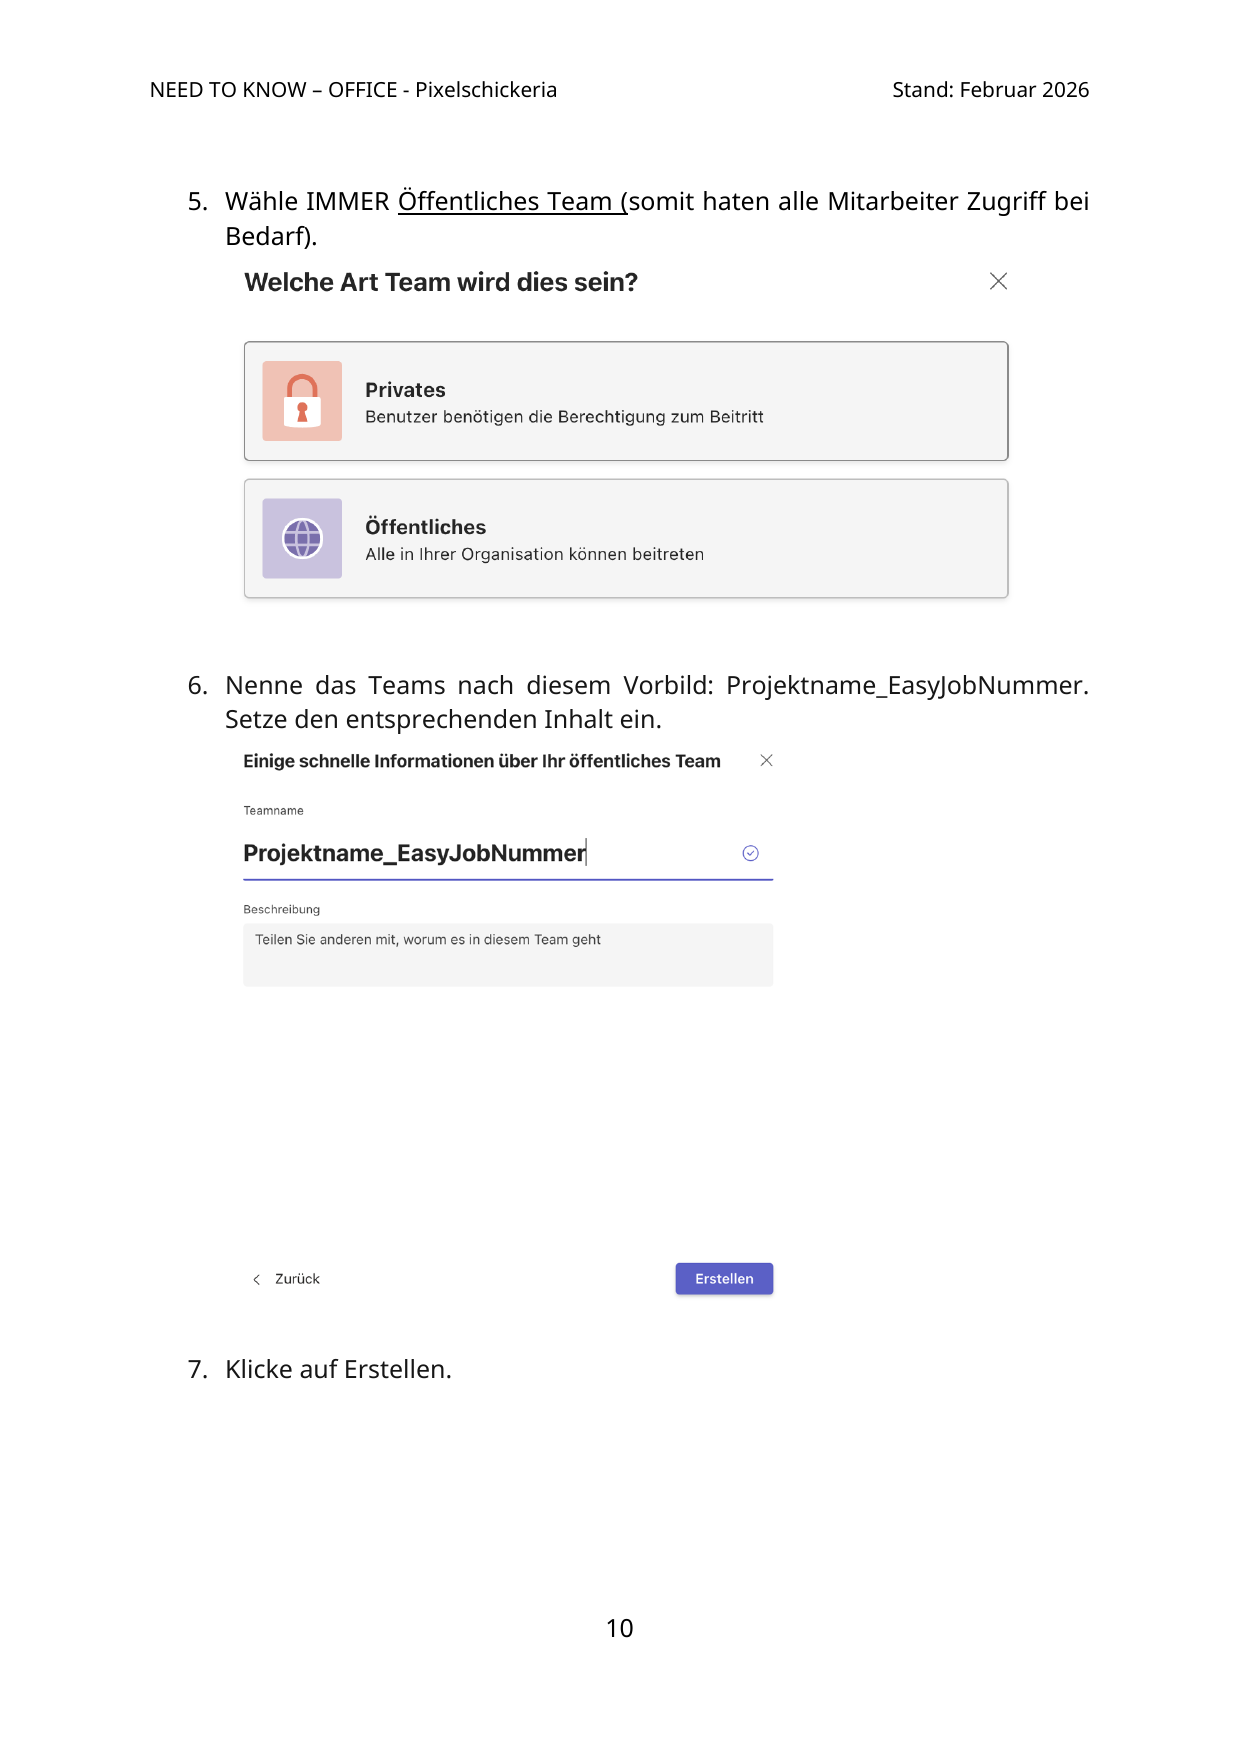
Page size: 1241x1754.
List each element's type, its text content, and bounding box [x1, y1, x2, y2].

list Wähle IMMER Öffentliches Team (somit haten alle Mitarbeiter Zugriff bei Bedarf). [187, 184, 1090, 252]
picture [225, 252, 1044, 634]
picture [225, 735, 794, 1318]
list Klicke auf Erstellen. [187, 1352, 1090, 1386]
list Nenne das Teams nach diesem Vorbild: Projektname_EasyJobNummer. Setze den entsprechenden Inhalt ein. [187, 668, 1090, 736]
